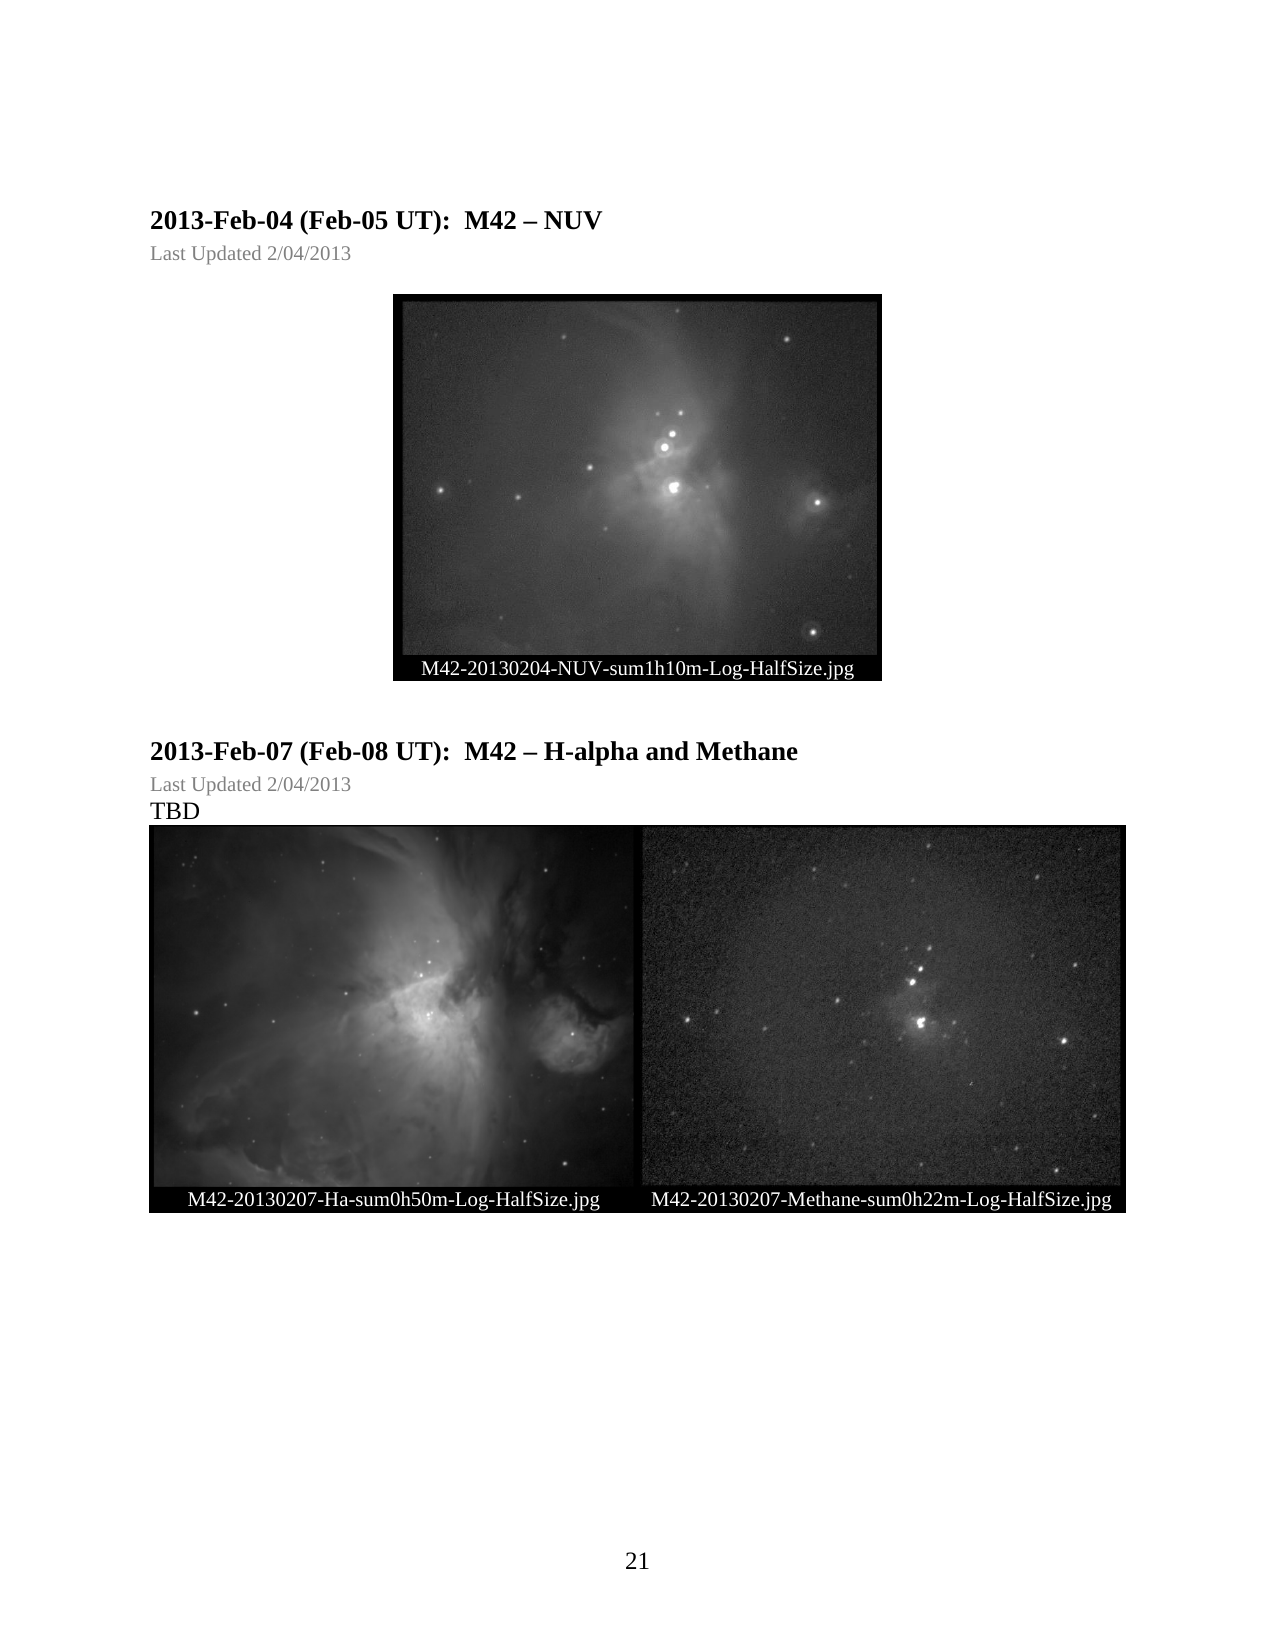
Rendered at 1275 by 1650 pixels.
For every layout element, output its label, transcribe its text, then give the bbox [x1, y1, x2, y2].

subtitle 2013-Feb-04 (Feb-05 UT): M42 – NUV [150, 204, 1125, 235]
table_cell M42-20130204-NUV-sum1h10m-Log-HalfSize.jpg [394, 656, 881, 680]
subtitle 2013-Feb-07 (Feb-08 UT): M42 – H-alpha and Methane [150, 735, 1125, 766]
text Last Updated 2/04/2013 [150, 241, 1125, 265]
table_cell M42-20130207-Methane-sum0h22m-Log-HalfSize.jpg [638, 1188, 1124, 1211]
text TBD [150, 796, 1125, 825]
table_cell M42-20130207-Ha-sum0h50m-Log-HalfSize.jpg [151, 1188, 637, 1211]
table_header [877, 295, 881, 655]
picture [396, 294, 877, 655]
picture [153, 826, 634, 1187]
text Last Updated 2/04/2013 [150, 772, 1125, 796]
picture [640, 826, 1121, 1187]
